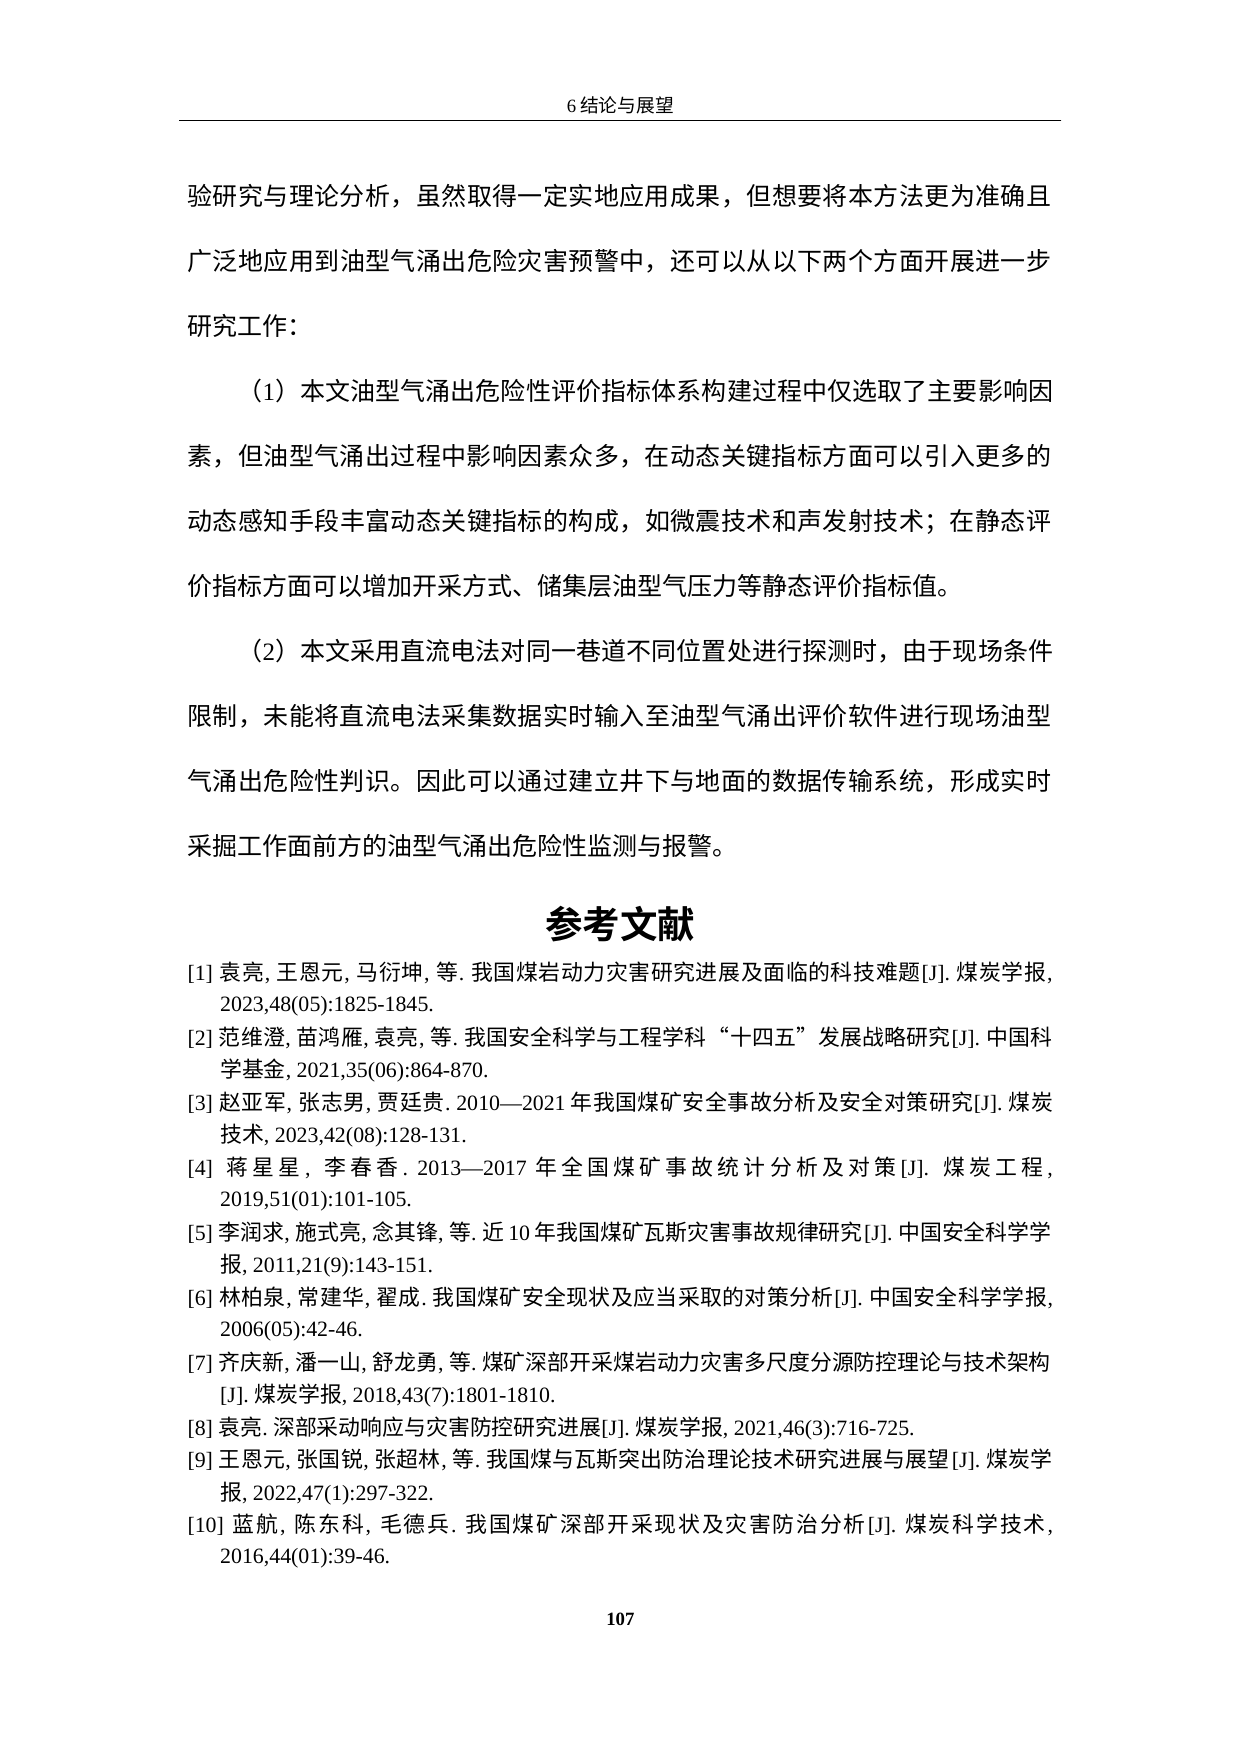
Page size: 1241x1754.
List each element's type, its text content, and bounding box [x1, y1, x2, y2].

text [9] 王恩元, 张国锐, 张超林, 等. 我国煤与瓦斯突出防治理论技术研究进展与展望[J]. 煤炭学报, 2022,47(1):297-322. [187, 1442, 1053, 1507]
text （2）本文采用直流电法对同一巷道不同位置处进行探测时，由于现场条件限制，未能将直流电法采集数据实时输入至油型气涌出评价软件进行现场油型气涌出危险性判识。因此可以通过建立井下与地面的数据传输系统，形成实时采掘工作面前方的油型气涌出危险性监测与报警。 [187, 617, 1053, 877]
text [6] 林柏泉, 常建华, 翟成. 我国煤矿安全现状及应当采取的对策分析[J]. 中国安全科学学报, 2006(05):42-46. [187, 1279, 1053, 1344]
text [7] 齐庆新, 潘一山, 舒龙勇, 等. 煤矿深部开采煤岩动力灾害多尺度分源防控理论与技术架构[J]. 煤炭学报, 2018,43(7):1801-1810. [187, 1344, 1053, 1409]
text 参考文献 [187, 889, 1053, 954]
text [187, 162, 1053, 357]
text [4] 蒋星星, 李春香. 2013—2017年全国煤矿事故统计分析及对策[J]. 煤炭工程, 2019,51(01):101-105. [187, 1149, 1053, 1214]
text [5] 李润求, 施式亮, 念其锋, 等. 近10年我国煤矿瓦斯灾害事故规律研究[J]. 中国安全科学学报, 2011,21(9):143-151. [187, 1214, 1053, 1279]
text [10] 蓝航, 陈东科, 毛德兵. 我国煤矿深部开采现状及灾害防治分析[J]. 煤炭科学技术, 2016,44(01):39-46. [187, 1507, 1053, 1572]
text [3] 赵亚军, 张志男, 贾廷贵. 2010—2021年我国煤矿安全事故分析及安全对策研究[J]. 煤炭技术, 2023,42(08):128-131. [187, 1084, 1053, 1149]
text [2] 范维澄, 苗鸿雁, 袁亮, 等. 我国安全科学与工程学科“十四五”发展战略研究[J]. 中国科学基金, 2021,35(06):864-870. [187, 1019, 1053, 1084]
text [8] 袁亮. 深部采动响应与灾害防控研究进展[J]. 煤炭学报, 2021,46(3):716-725. [187, 1409, 1053, 1442]
text （1）本文油型气涌出危险性评价指标体系构建过程中仅选取了主要影响因素，但油型气涌出过程中影响因素众多，在动态关键指标方面可以引入更多的动态感知手段丰富动态关键指标的构成，如微震技术和声发射技术；在静态评价指标方面可以增加开采方式、储集层油型气压力等静态评价指标值。 [187, 357, 1053, 617]
text [1] 袁亮, 王恩元, 马衍坤, 等. 我国煤岩动力灾害研究进展及面临的科技难题[J]. 煤炭学报, 2023,48(05):1825-1845. [187, 954, 1053, 1019]
